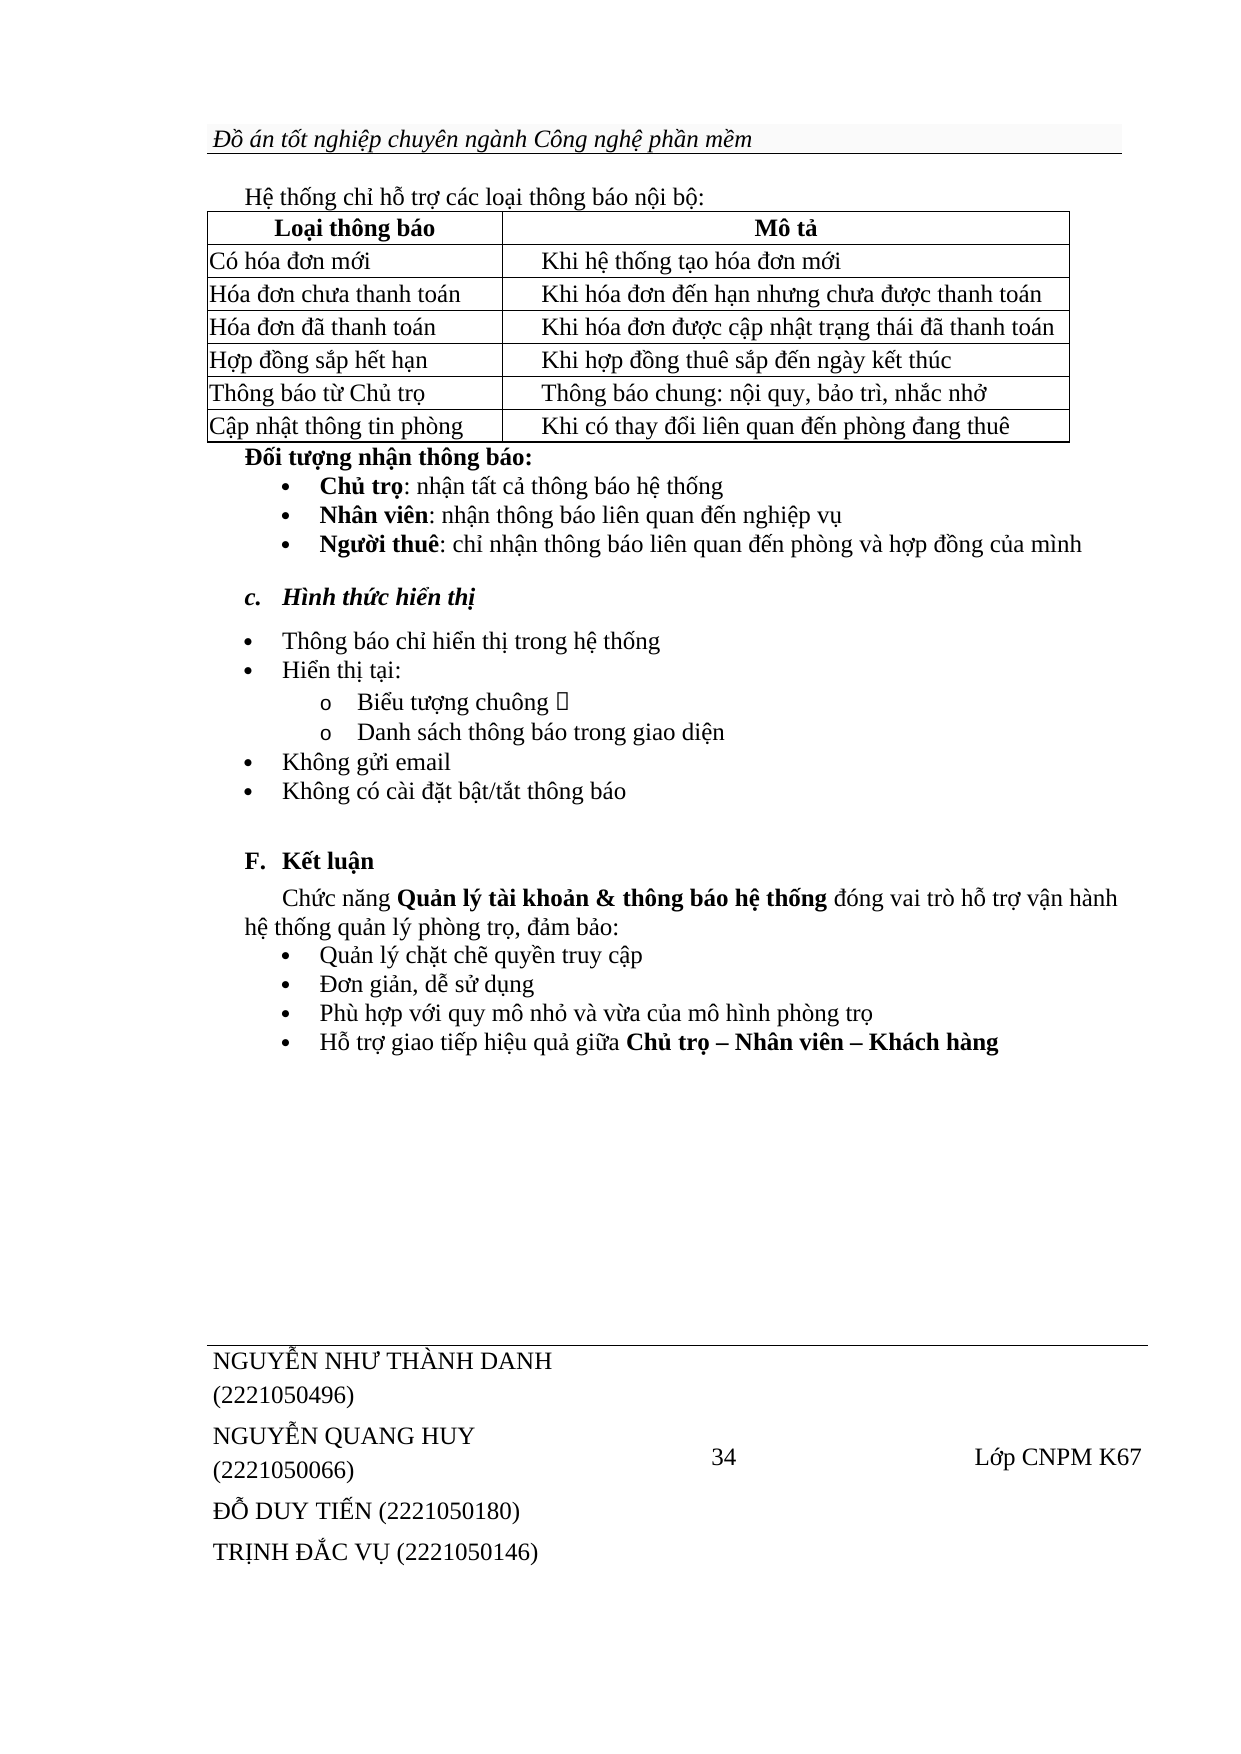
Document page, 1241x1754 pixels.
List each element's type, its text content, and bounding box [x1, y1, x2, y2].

table_cell Khi hóa đơn được cập nhật trạng thái đã thanh toán [503, 311, 1069, 343]
list Quản lý chặt chẽ quyền truy cập [282, 941, 1122, 969]
table_cell Khi có thay đổi liên quan đến phòng đang thuê [503, 410, 1069, 441]
table_cell Khi hệ thống tạo hóa đơn mới [503, 245, 1069, 277]
table_cell Hợp đồng sắp hết hạn [208, 344, 502, 376]
list Không có cài đặt bật/tắt thông báo [244, 776, 1122, 804]
list Nhân viên: nhận thông báo liên quan đến nghiệp vụ [282, 500, 1122, 529]
list Thông báo chỉ hiển thị trong hệ thống [244, 626, 1122, 655]
subtitle Kết luận [244, 846, 1122, 874]
table_cell Có hóa đơn mới [208, 245, 502, 277]
table_cell Hóa đơn đã thanh toán [208, 311, 502, 343]
table_cell Thông báo chung: nội quy, bảo trì, nhắc nhở [503, 377, 1069, 408]
list Phù hợp với quy mô nhỏ và vừa của mô hình phòng trọ [282, 998, 1122, 1027]
table_cell Thông báo từ Chủ trọ [208, 377, 502, 408]
text Hệ thống chỉ hỗ trợ các loại thông báo nội bộ: [244, 182, 1122, 211]
table_cell Cập nhật thông tin phòng [208, 410, 502, 441]
table_header Loại thông báo [208, 212, 502, 244]
text Chức năng Quản lý tài khoản & thông báo hệ thống đóng vai trò hỗ trợ vận hành hệ thống quản lý phòng trọ, đảm bảo: [244, 883, 1122, 941]
table_cell Khi hợp đồng thuê sắp đến ngày kết thúc [503, 344, 1069, 376]
list Không gửi email [244, 747, 1122, 776]
list Hỗ trợ giao tiếp hiệu quả giữa Chủ trọ – Nhân viên – Khách hàng [282, 1027, 1122, 1056]
subtitle Hình thức hiển thị [244, 582, 1122, 611]
table_cell Khi hóa đơn đến hạn nhưng chưa được thanh toán [503, 278, 1069, 310]
list Hiển thị tại: [244, 655, 1122, 683]
list Người thuê: chỉ nhận thông báo liên quan đến phòng và hợp đồng của mình [282, 529, 1122, 557]
table_header Mô tả [503, 212, 1069, 244]
list Đơn giản, dễ sử dụng [282, 969, 1122, 998]
list Biểu tượng chuông 🔔 [319, 683, 1122, 717]
list Chủ trọ: nhận tất cả thông báo hệ thống [282, 471, 1122, 500]
text Đối tượng nhận thông báo: [244, 442, 1122, 471]
table_cell Hóa đơn chưa thanh toán [208, 278, 502, 310]
list Danh sách thông báo trong giao diện [319, 717, 1122, 747]
